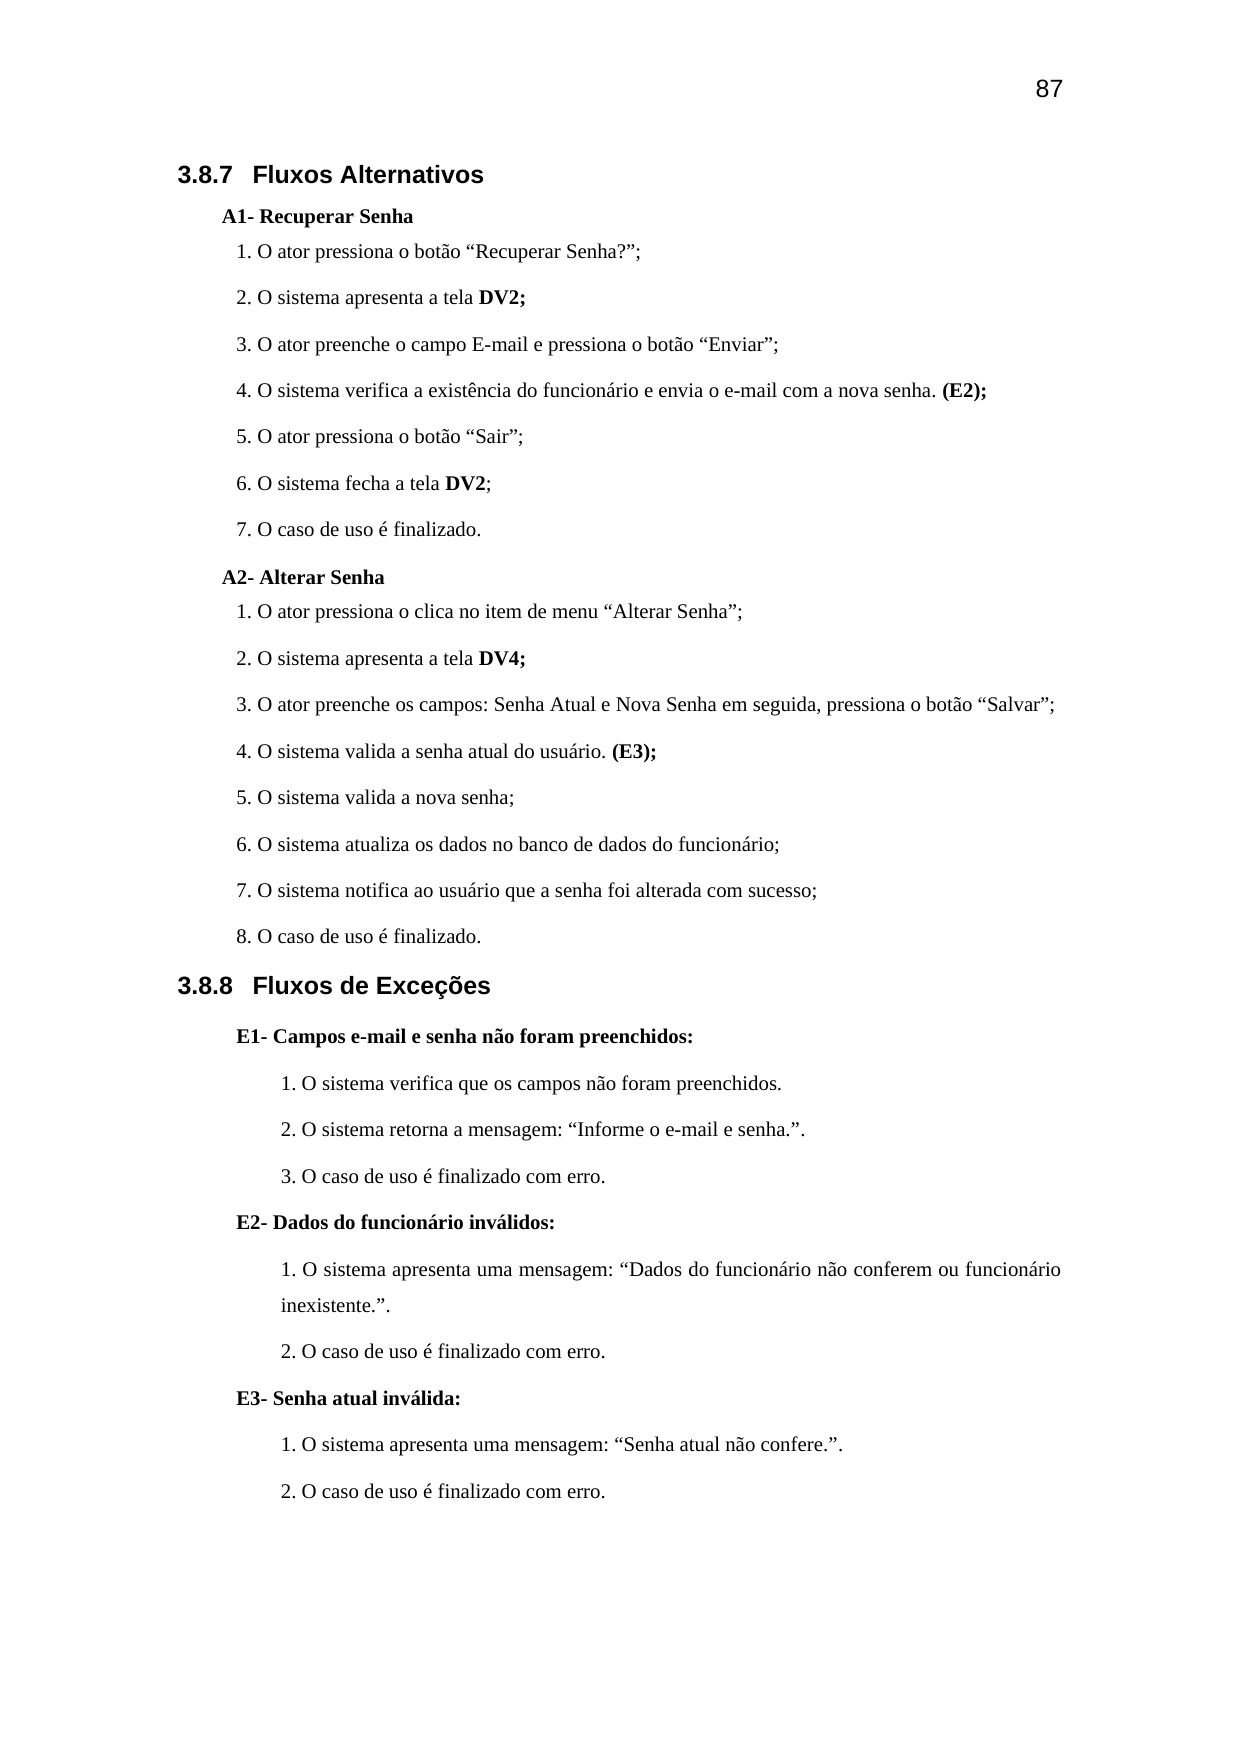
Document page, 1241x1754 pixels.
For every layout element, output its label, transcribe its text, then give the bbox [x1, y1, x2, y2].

text 6. O sistema atualiza os dados no banco de dados do funcionário; [236, 831, 1063, 856]
text 2. O sistema retorna a mensagem: “Informe o e-mail e senha.”. [281, 1117, 1063, 1141]
text 4. O sistema verifica a existência do funcionário e envia o e-mail com a nova senha. (E2); [236, 378, 1063, 402]
text 2. O sistema apresenta a tela DV4; [236, 646, 1063, 670]
text 2. O caso de uso é finalizado com erro. [281, 1478, 1063, 1503]
text 5. O sistema valida a nova senha; [236, 785, 1063, 809]
text A2- Alterar Senha [177, 564, 1063, 589]
text 1. O sistema apresenta uma mensagem: “Senha atual não confere.”. [281, 1432, 1063, 1456]
text 7. O caso de uso é finalizado. [236, 517, 1063, 541]
text 8. O caso de uso é finalizado. [236, 924, 1063, 948]
text 1. O ator pressiona o botão “Recuperar Senha?”; [236, 238, 1063, 263]
text 3. O caso de uso é finalizado com erro. [281, 1164, 1063, 1188]
text 6. O sistema fecha a tela DV2; [236, 471, 1063, 495]
text 3. O ator preenche o campo E-mail e pressiona o botão “Enviar”; [236, 331, 1063, 356]
text Fluxos Alternativos [177, 160, 1063, 189]
text E2- Dados do funcionário inválidos: [236, 1210, 1063, 1234]
text 7. O sistema notifica ao usuário que a senha foi alterada com sucesso; [236, 878, 1063, 902]
text 3. O ator preenche os campos: Senha Atual e Nova Senha em seguida, pressiona o botão “Salvar”; [236, 692, 1063, 716]
text 1. O ator pressiona o clica no item de menu “Alterar Senha”; [236, 599, 1063, 623]
text 4. O sistema valida a senha atual do usuário. (E3); [236, 738, 1063, 763]
text 1. O sistema verifica que os campos não foram preenchidos. [281, 1071, 1063, 1095]
text 1. O sistema apresenta uma mensagem: “Dados do funcionário não conferem ou funcionário inexistente.”. [281, 1257, 1063, 1317]
text A1- Recuperar Senha [177, 203, 1063, 228]
text 2. O sistema apresenta a tela DV2; [236, 285, 1063, 309]
text Fluxos de Exceções [177, 971, 1063, 999]
text 2. O caso de uso é finalizado com erro. [281, 1339, 1063, 1363]
text E1- Campos e-mail e senha não foram preenchidos: [236, 1024, 1063, 1048]
text E3- Senha atual inválida: [236, 1386, 1063, 1410]
text 5. O ator pressiona o botão “Sair”; [236, 424, 1063, 448]
